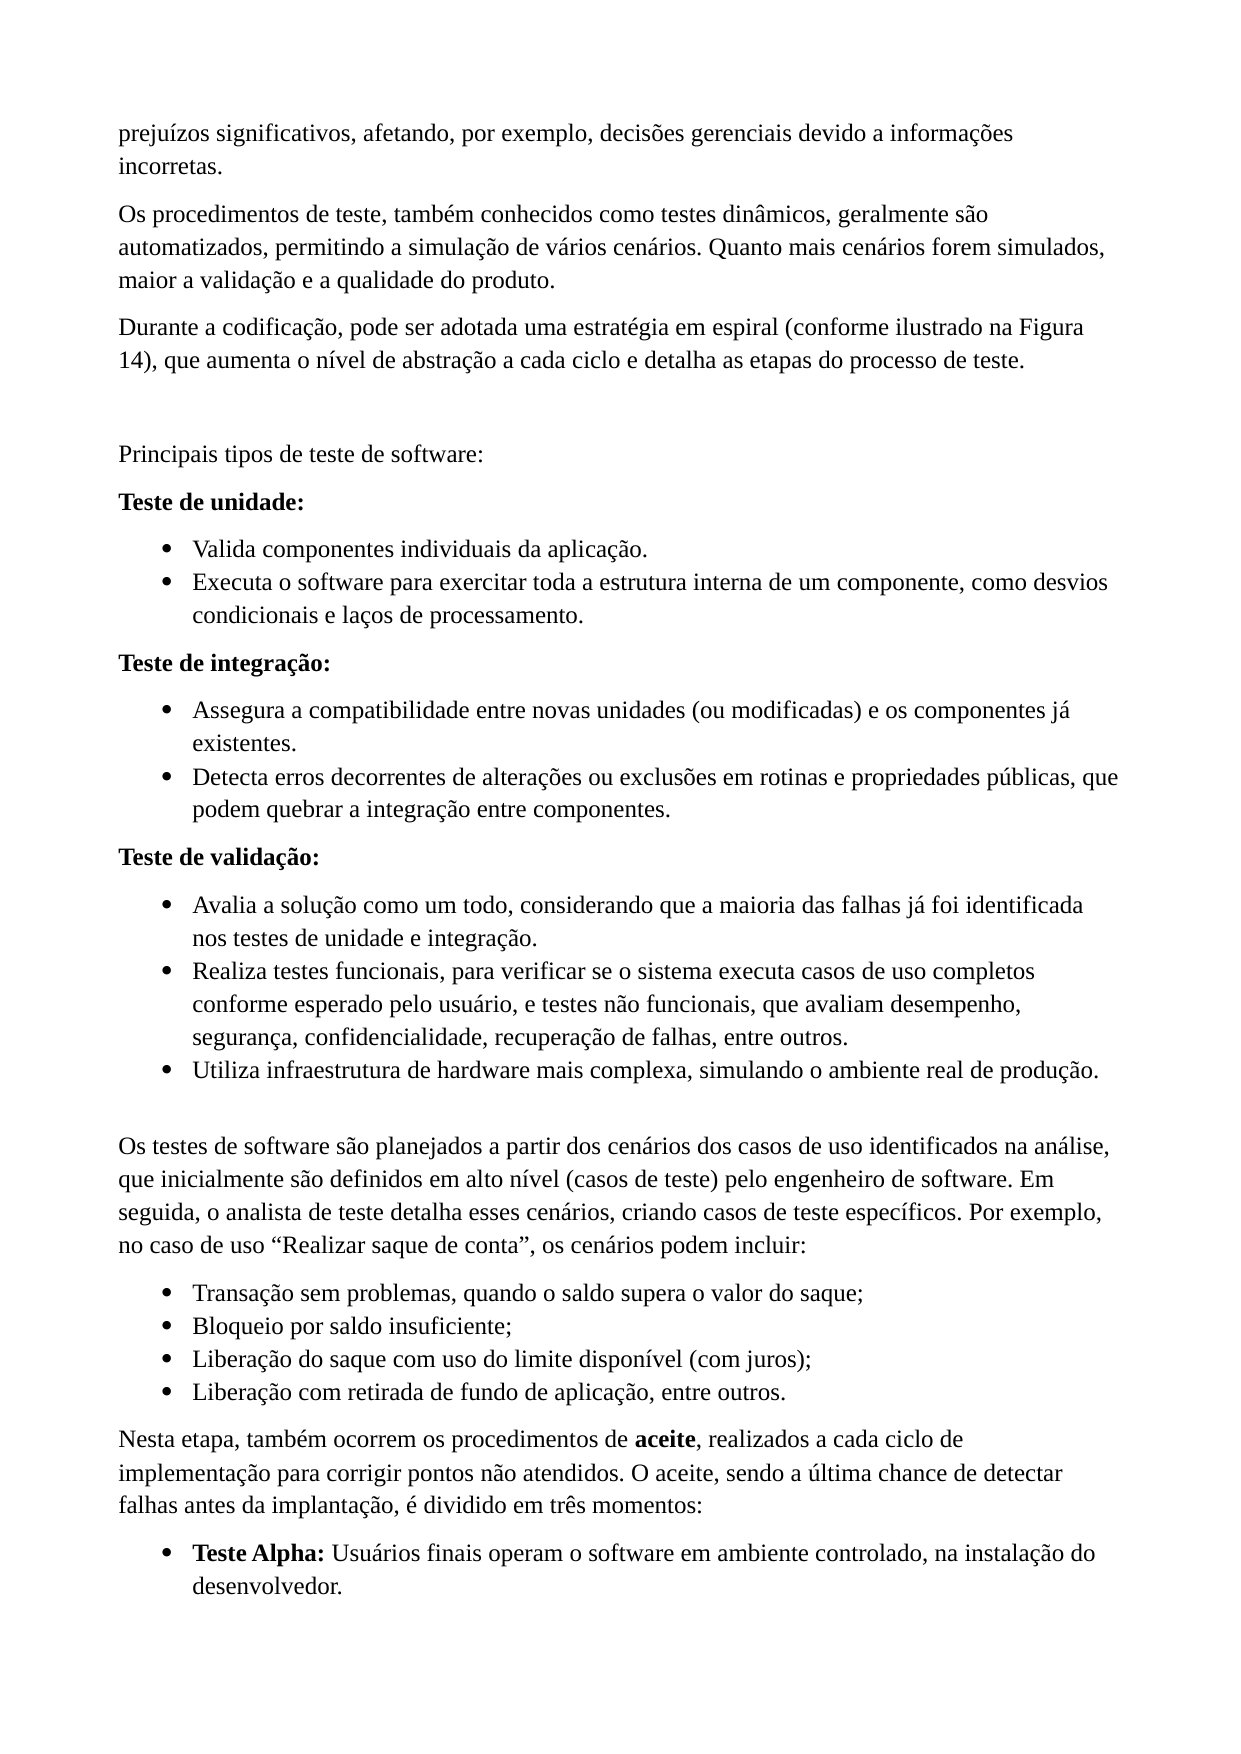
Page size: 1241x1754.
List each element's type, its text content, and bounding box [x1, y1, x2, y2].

list Assegura a compatibilidade entre novas unidades (ou modificadas) e os componentes já existentes. [162, 696, 1122, 757]
list Utiliza infraestrutura de hardware mais complexa, simulando o ambiente real de produção. [162, 1055, 1122, 1084]
text Os procedimentos de teste, também conhecidos como testes dinâmicos, geralmente são automatizados, permitindo a simulação de vários cenários. Quanto mais cenários forem simulados, maior a validação e a qualidade do produto. [118, 199, 1122, 293]
list Realiza testes funcionais, para verificar se o sistema executa casos de uso completos conforme esperado pelo usuário, e testes não funcionais, que avaliam desempenho, segurança, confidencialidade, recuperação de falhas, entre outros. [162, 956, 1122, 1051]
list Teste Alpha: Usuários finais operam o software em ambiente controlado, na instalação do desenvolvedor. [162, 1538, 1122, 1600]
list Detecta erros decorrentes de alterações ou exclusões em rotinas e propriedades públicas, que podem quebrar a integração entre componentes. [162, 762, 1122, 823]
list Executa o software para exercitar toda a estrutura interna de um componente, como desvios condicionais e laços de processamento. [162, 567, 1122, 629]
text Nesta etapa, também ocorrem os procedimentos de aceite, realizados a cada ciclo de implementação para corrigir pontos não atendidos. O aceite, sendo a última chance de detectar falhas antes da implantação, é dividido em três momentos: [118, 1424, 1122, 1519]
text Teste de validação: [118, 842, 1122, 871]
list Valida componentes individuais da aplicação. [162, 534, 1122, 563]
text Durante a codificação, pode ser adotada uma estratégia em espiral (conforme ilustrado na Figura 14), que aumenta o nível de abstração a cada ciclo e detalha as etapas do processo de teste. [118, 312, 1122, 374]
list Liberação com retirada de fundo de aplicação, entre outros. [162, 1377, 1122, 1406]
text Os testes de software são planejados a partir dos cenários dos casos de uso identificados na análise, que inicialmente são definidos em alto nível (casos de teste) pelo engenheiro de software. Em seguida, o analista de teste detalha esses cenários, criando casos de teste específicos. Por exemplo, no caso de uso “Realizar saque de conta”, os cenários podem incluir: [118, 1131, 1122, 1259]
text Principais tipos de teste de software: [118, 439, 1122, 468]
text Teste de integração: [118, 648, 1122, 677]
list Transação sem problemas, quando o saldo supera o valor do saque; [162, 1278, 1122, 1307]
text Teste de unidade: [118, 487, 1122, 515]
list Liberação do saque com uso do limite disponível (com juros); [162, 1344, 1122, 1373]
list Bloqueio por saldo insuficiente; [162, 1311, 1122, 1340]
list Avalia a solução como um todo, considerando que a maioria das falhas já foi identificada nos testes de unidade e integração. [162, 890, 1122, 952]
